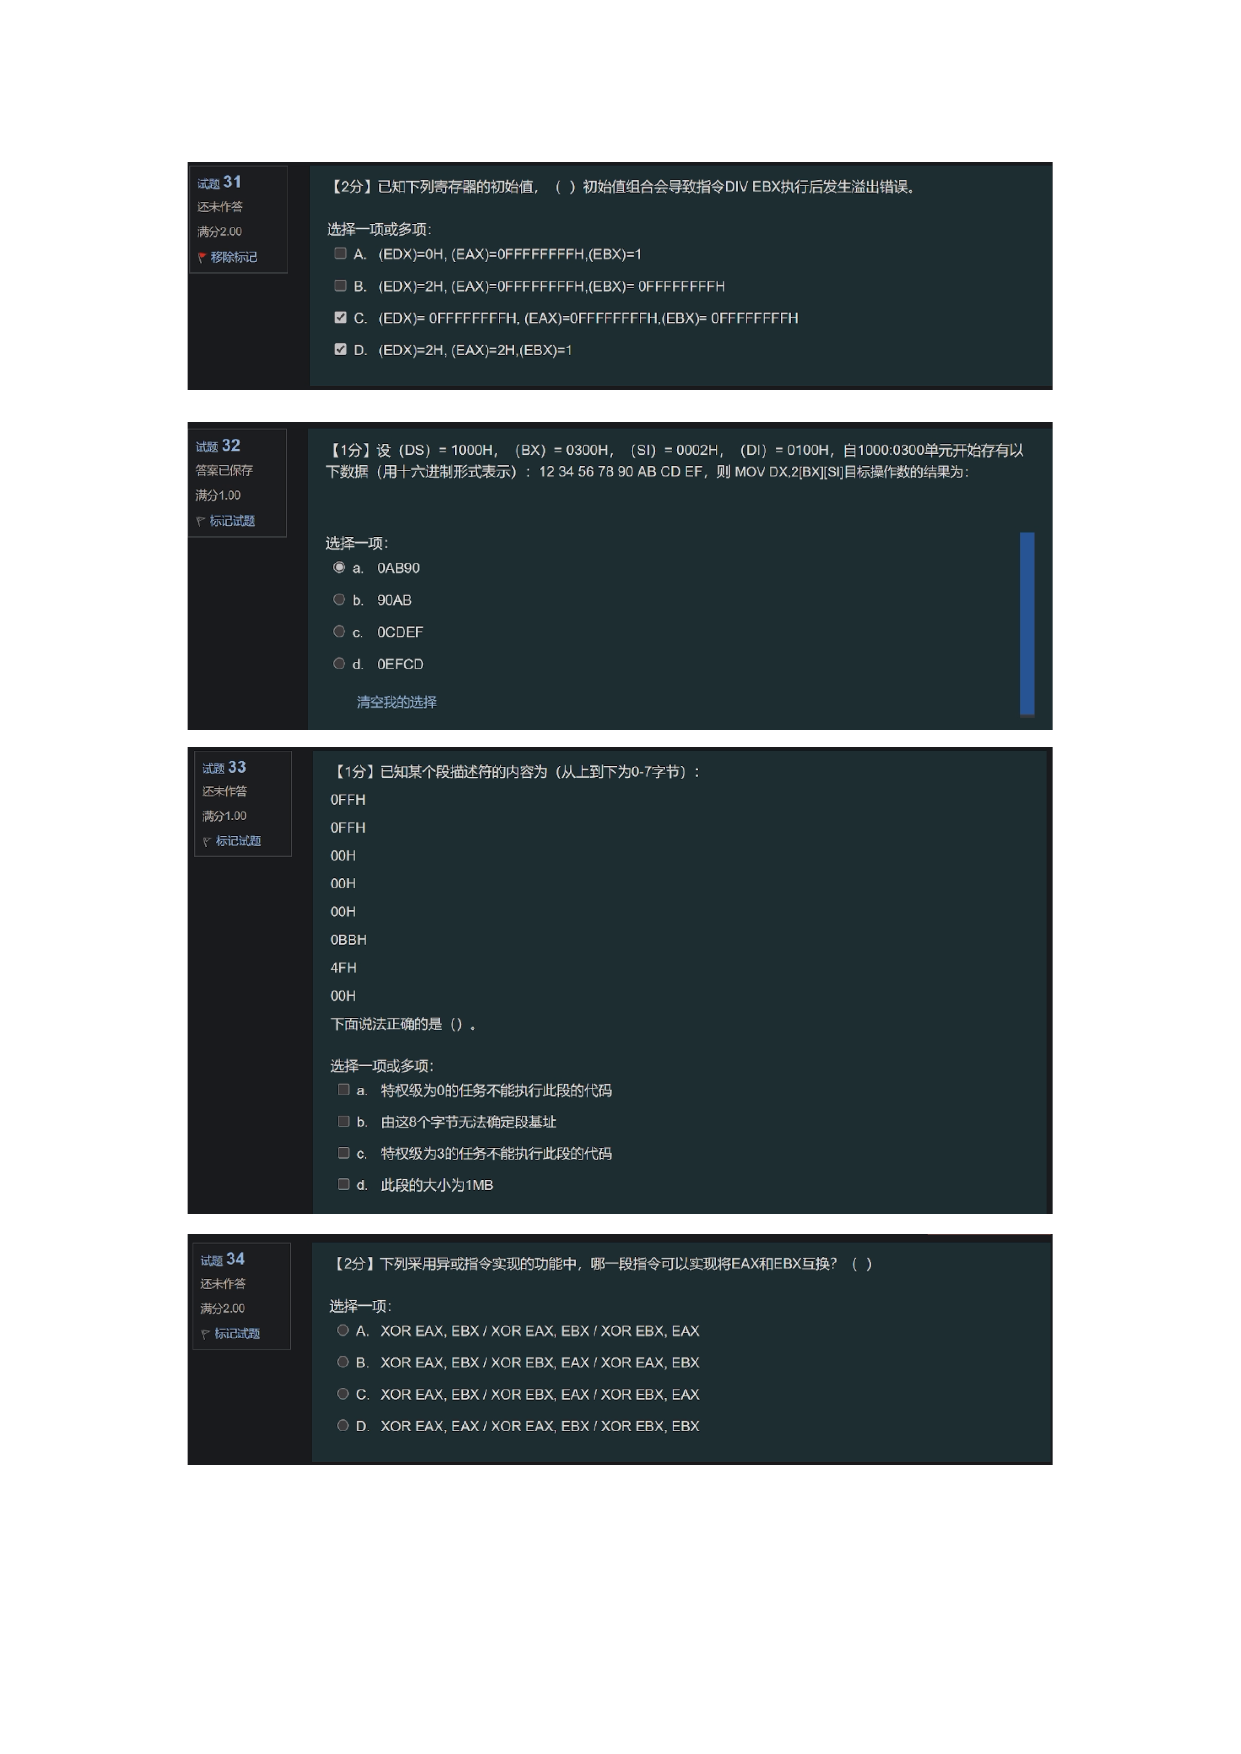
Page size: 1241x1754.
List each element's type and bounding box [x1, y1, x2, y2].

picture [187, 1234, 1053, 1465]
picture [187, 747, 1053, 1214]
picture [187, 162, 1053, 390]
picture [187, 422, 1053, 730]
